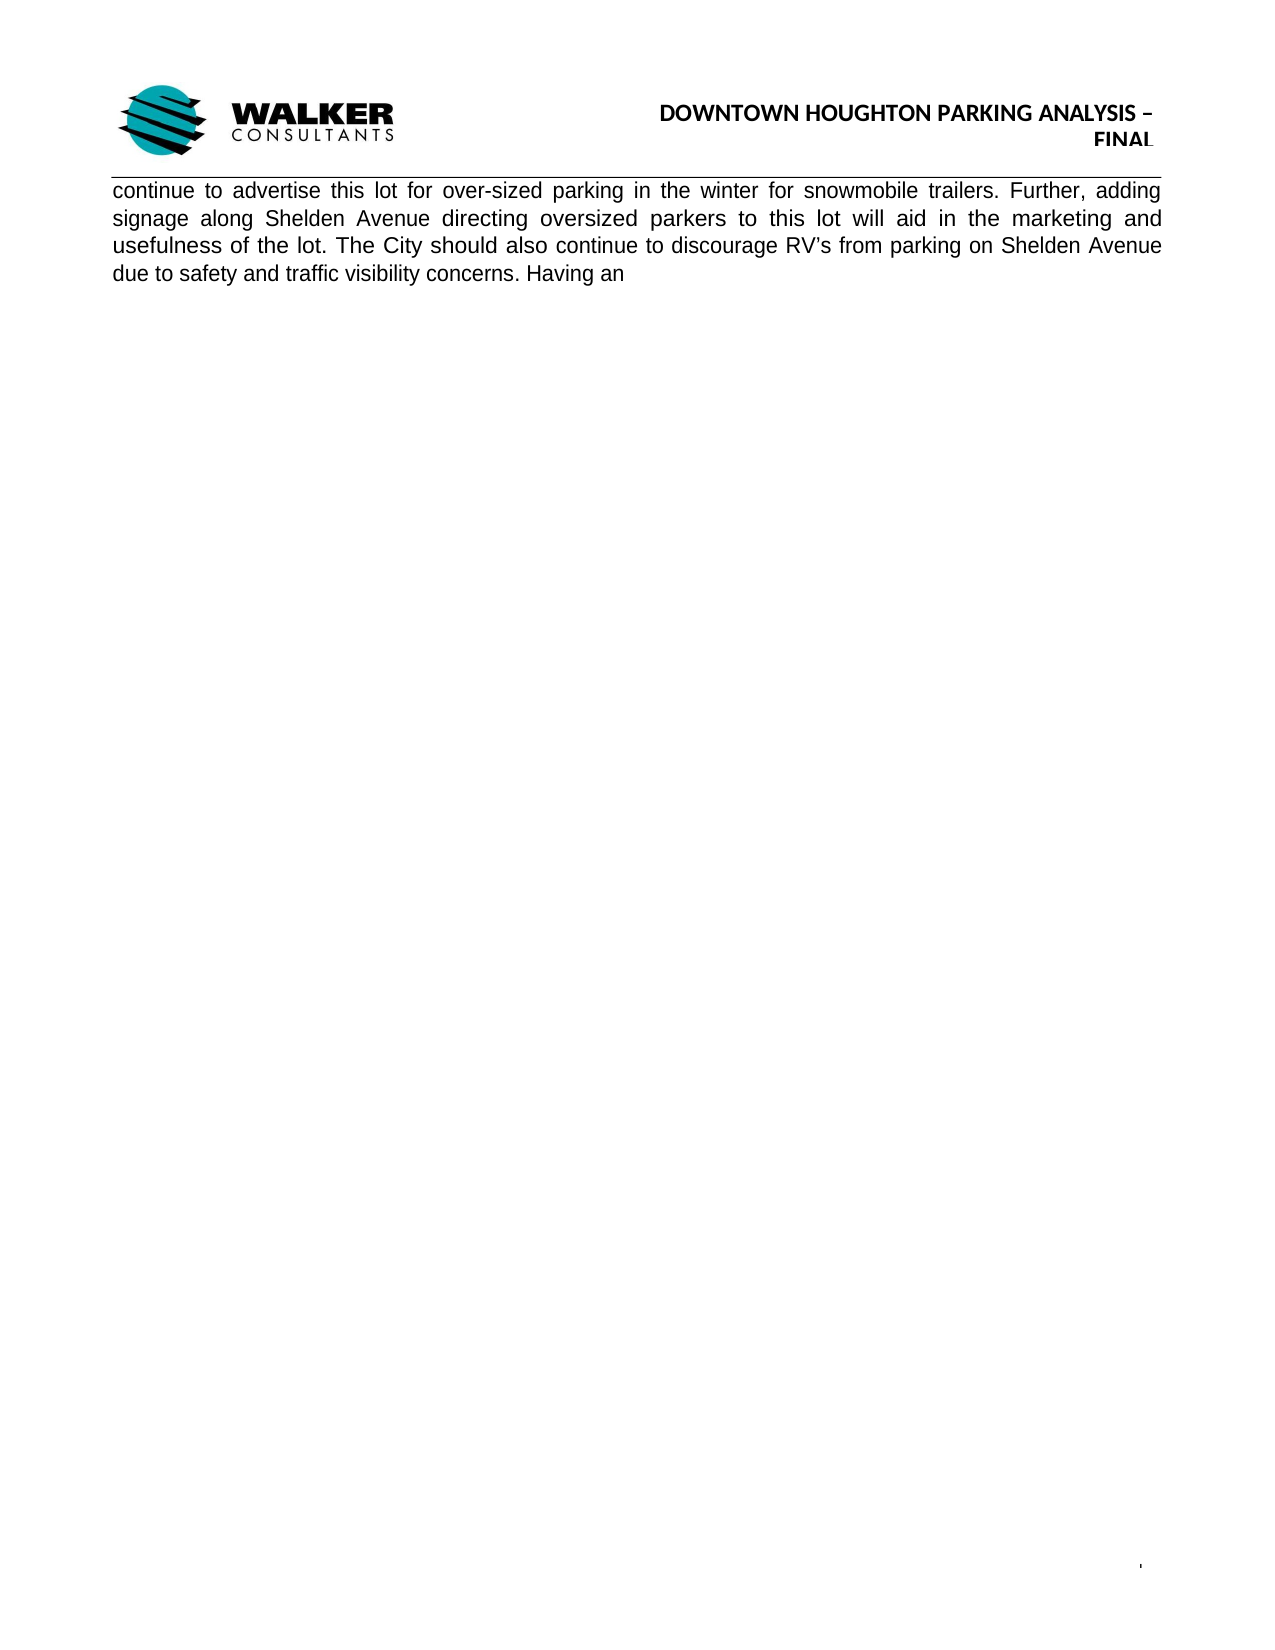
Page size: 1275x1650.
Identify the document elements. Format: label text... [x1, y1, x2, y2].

picture [116, 82, 397, 163]
